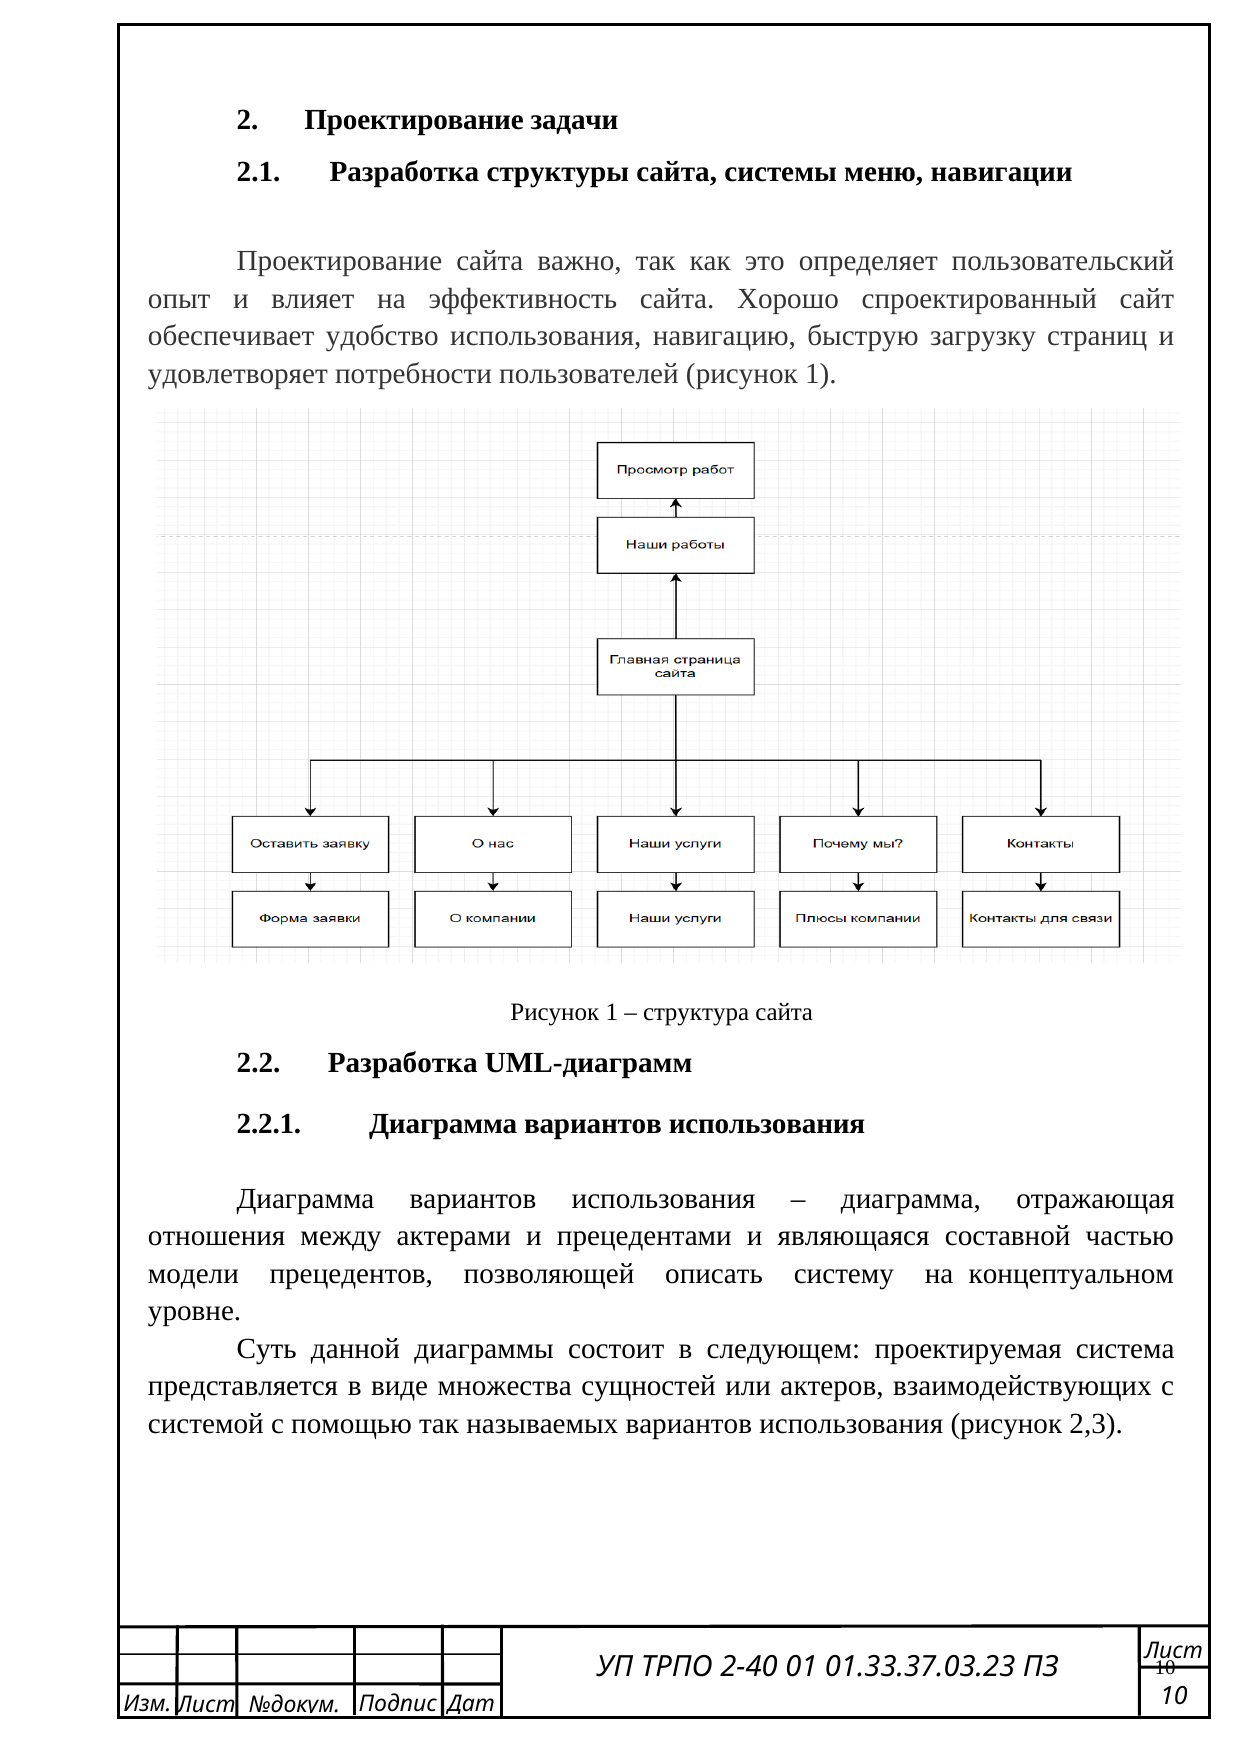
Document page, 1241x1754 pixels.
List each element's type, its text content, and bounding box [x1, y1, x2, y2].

list Диаграмма вариантов использования [148, 1103, 1175, 1141]
list Разработка структуры сайта, системы меню, навигации [148, 151, 1175, 188]
text Суть данной диаграммы состоит в следующем: проектируемая система представляется в виде множества сущностей или актеров, взаимодействующих с системой с помощью так называемых вариантов использования (рисунок 2,3). [148, 1328, 1175, 1441]
list Разработка UML-диаграмм [148, 1042, 1175, 1080]
text Проектирование сайта важно, так как это определяет пользовательский опыт и влияет на эффективность сайта. Хорошо спроектированный сайт обеспечивает удобство использования, навигацию, быструю загрузку страниц и удовлетворяет потребности пользователей (рисунок 1). [148, 241, 1175, 391]
picture [156, 408, 1180, 962]
list Проектирование задачи [148, 99, 1175, 137]
text Диаграмма вариантов использования – диаграмма, отражающая отношения между актерами и прецедентами и являющаяся составной частью модели прецедентов, позволяющей описать систему на концептуальном уровне. [148, 1178, 1175, 1328]
